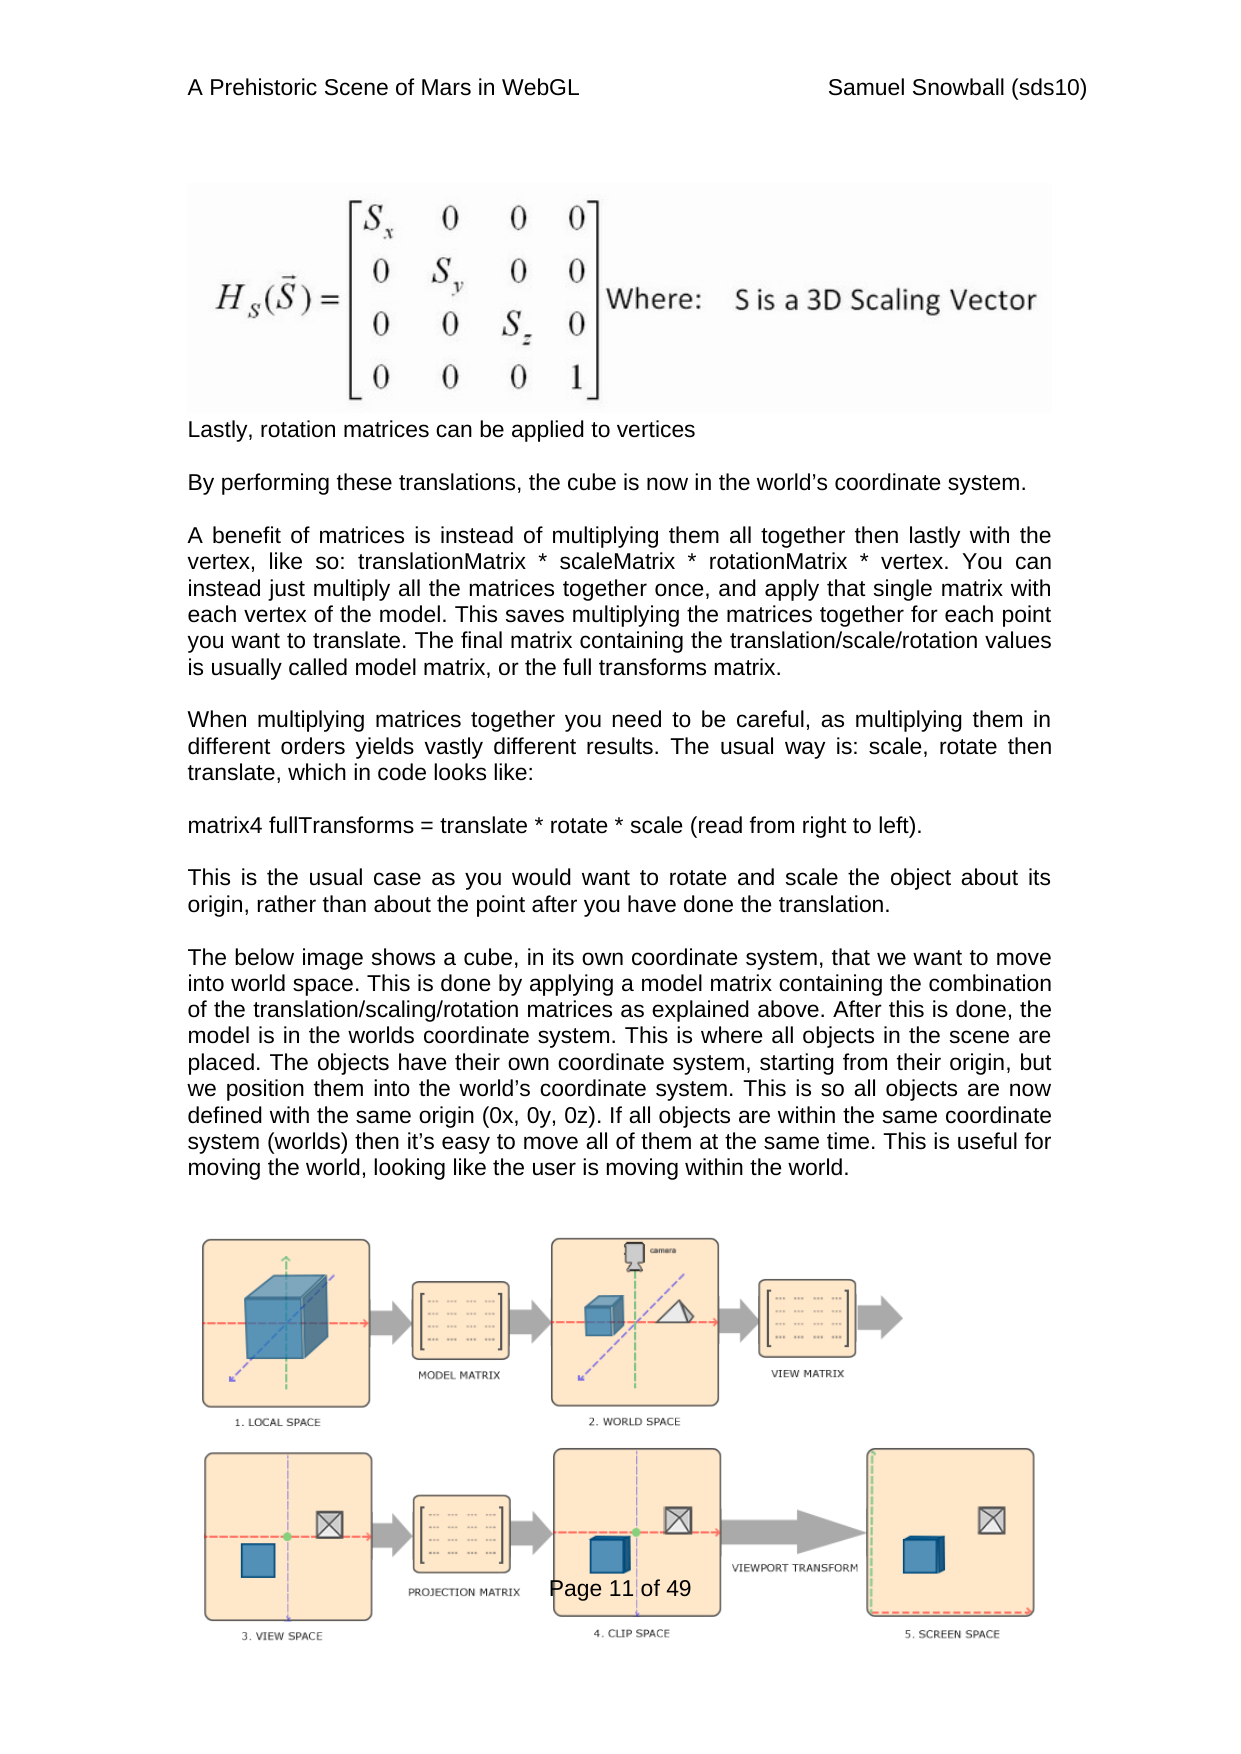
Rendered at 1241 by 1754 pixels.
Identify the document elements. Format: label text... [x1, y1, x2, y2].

text A benefit of matrices is instead of multiplying them all together then lastly with the vertex, like so: translationMatrix * scaleMatrix * rotationMatrix * vertex. You can instead just multiply all the matrices together once, and apply that single matrix with each vertex of the model. This saves multiplying the matrices together for each point you want to translate. The final matrix containing the translation/scale/rotation values is usually called model matrix, or the full transforms matrix. [187, 522, 1053, 680]
text This is the usual case as you would want to rotate and scale the object about its origin, rather than about the point after you have done the translation. [187, 864, 1053, 917]
text matrix4 fullTransforms = translate * rotate * scale (read from right to left). [187, 812, 1053, 838]
text When multiplying matrices together you need to be careful, as multiplying them in different orders yields vastly different results. The usual way is: scale, rotate then translate, which in code looks like: [187, 706, 1053, 785]
text Lastly, rotation matrices can be applied to vertices [187, 232, 1053, 443]
picture [187, 183, 1052, 232]
text The below image shows a cube, in its own coordinate system, that we want to move into world space. This is done by applying a model matrix containing the combination of the translation/scaling/rotation matrices as explained above. After this is done, the model is in the worlds coordinate system. This is where all objects in the scene are placed. The objects have their own coordinate system, starting from their origin, but we position them into the world’s coordinate system. This is so all objects are now defined with the same origin (0x, 0y, 0z). If all objects are within the same coordinate system (worlds) then it’s easy to move all of them at the same time. This is useful for moving the world, looking like the user is moving within the world. [187, 943, 1053, 1181]
picture [188, 1229, 1052, 1656]
text By performing these translations, the cube is now in the world’s coordinate system. [187, 469, 1053, 495]
